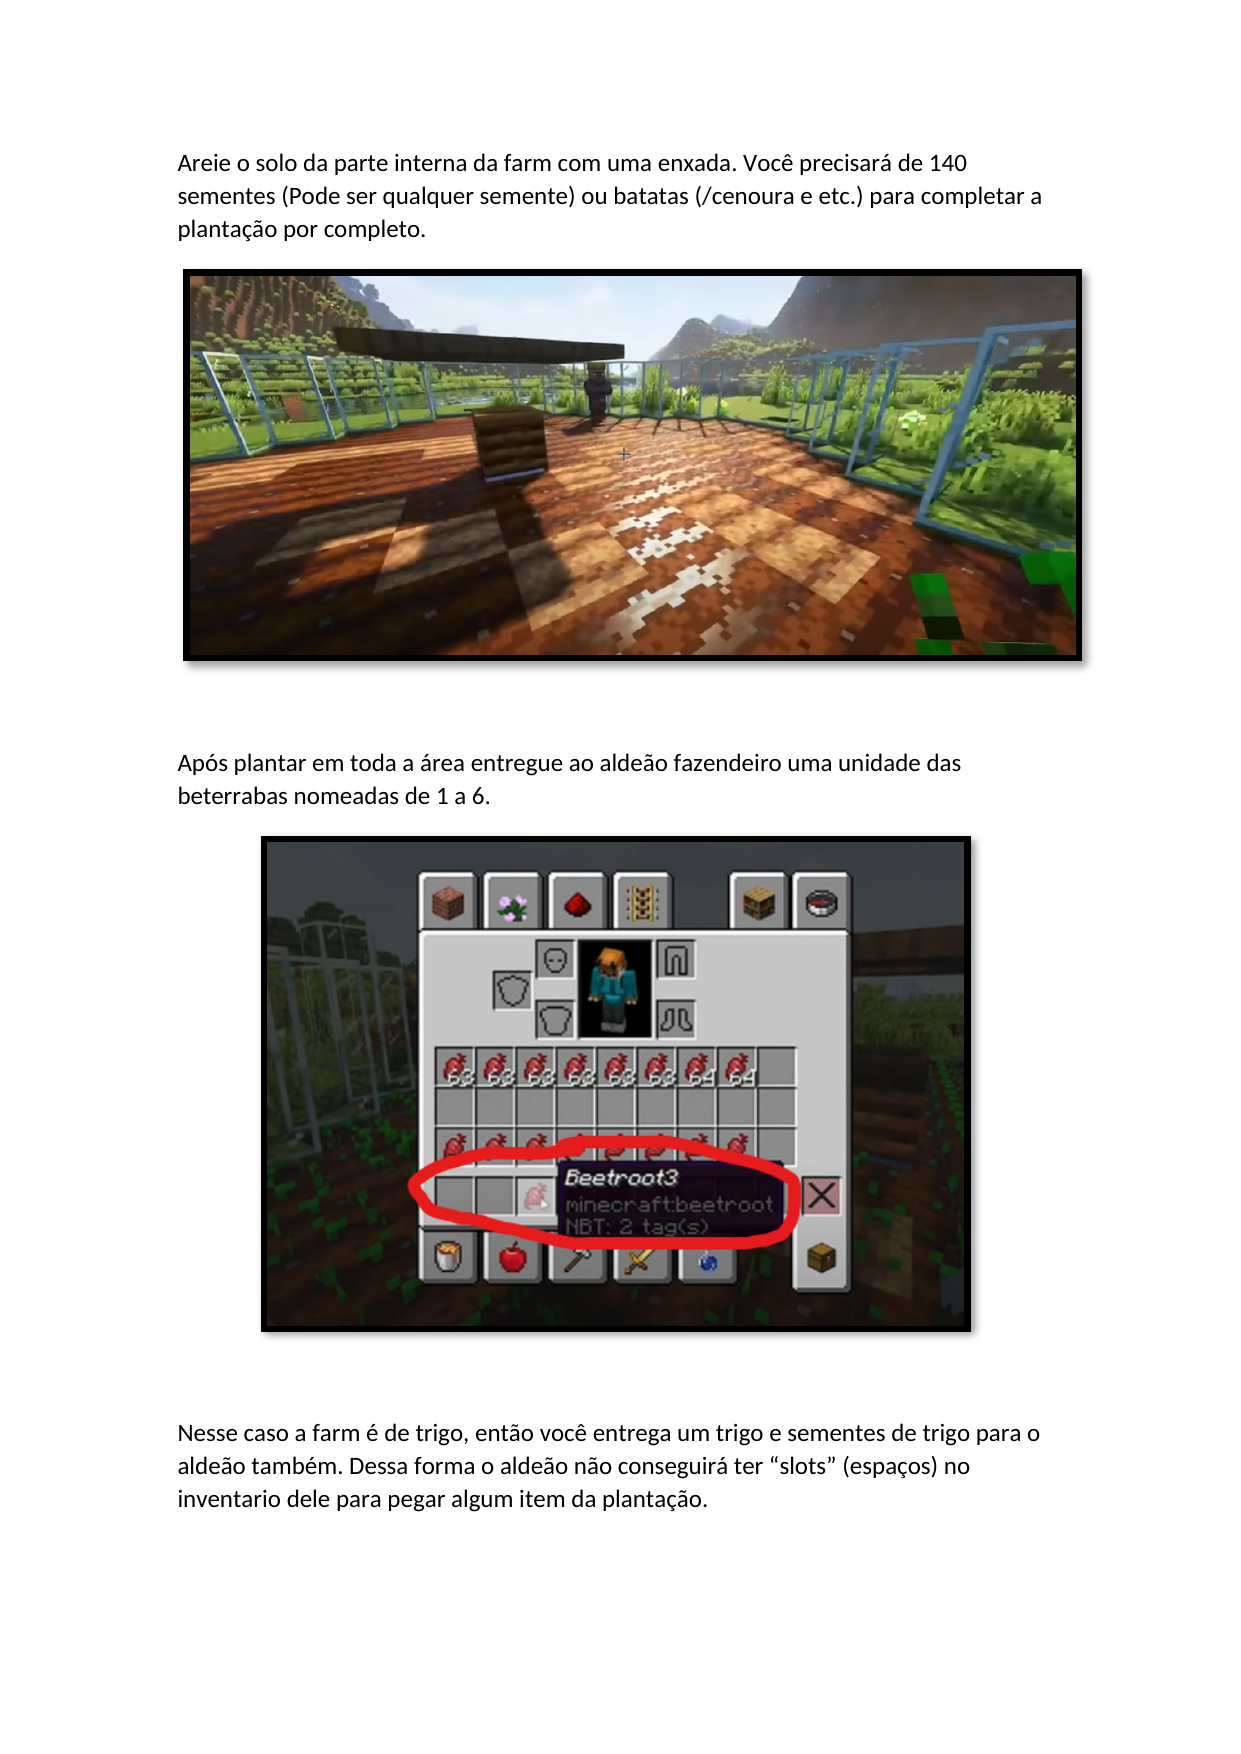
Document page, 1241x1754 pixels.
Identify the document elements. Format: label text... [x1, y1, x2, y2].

text Após plantar em toda a área entregue ao aldeão fazendeiro uma unidade das beterrabas nomeadas de 1 a 6. [177, 747, 1063, 811]
text Nesse caso a farm é de trigo, então você entrega um trigo e sementes de trigo para o aldeão também. Dessa forma o aldeão não conseguirá ter “slots” (espaços) no inventario dele para pegar algum item da plantação. [177, 1417, 1063, 1513]
text Areie o solo da parte interna da farm com uma enxada. Você precisará de 140 sementes (Pode ser qualquer semente) ou batatas (/cenoura e etc.) para completar a plantação por completo. [177, 148, 1063, 244]
picture [267, 842, 964, 1326]
picture [190, 276, 1076, 655]
